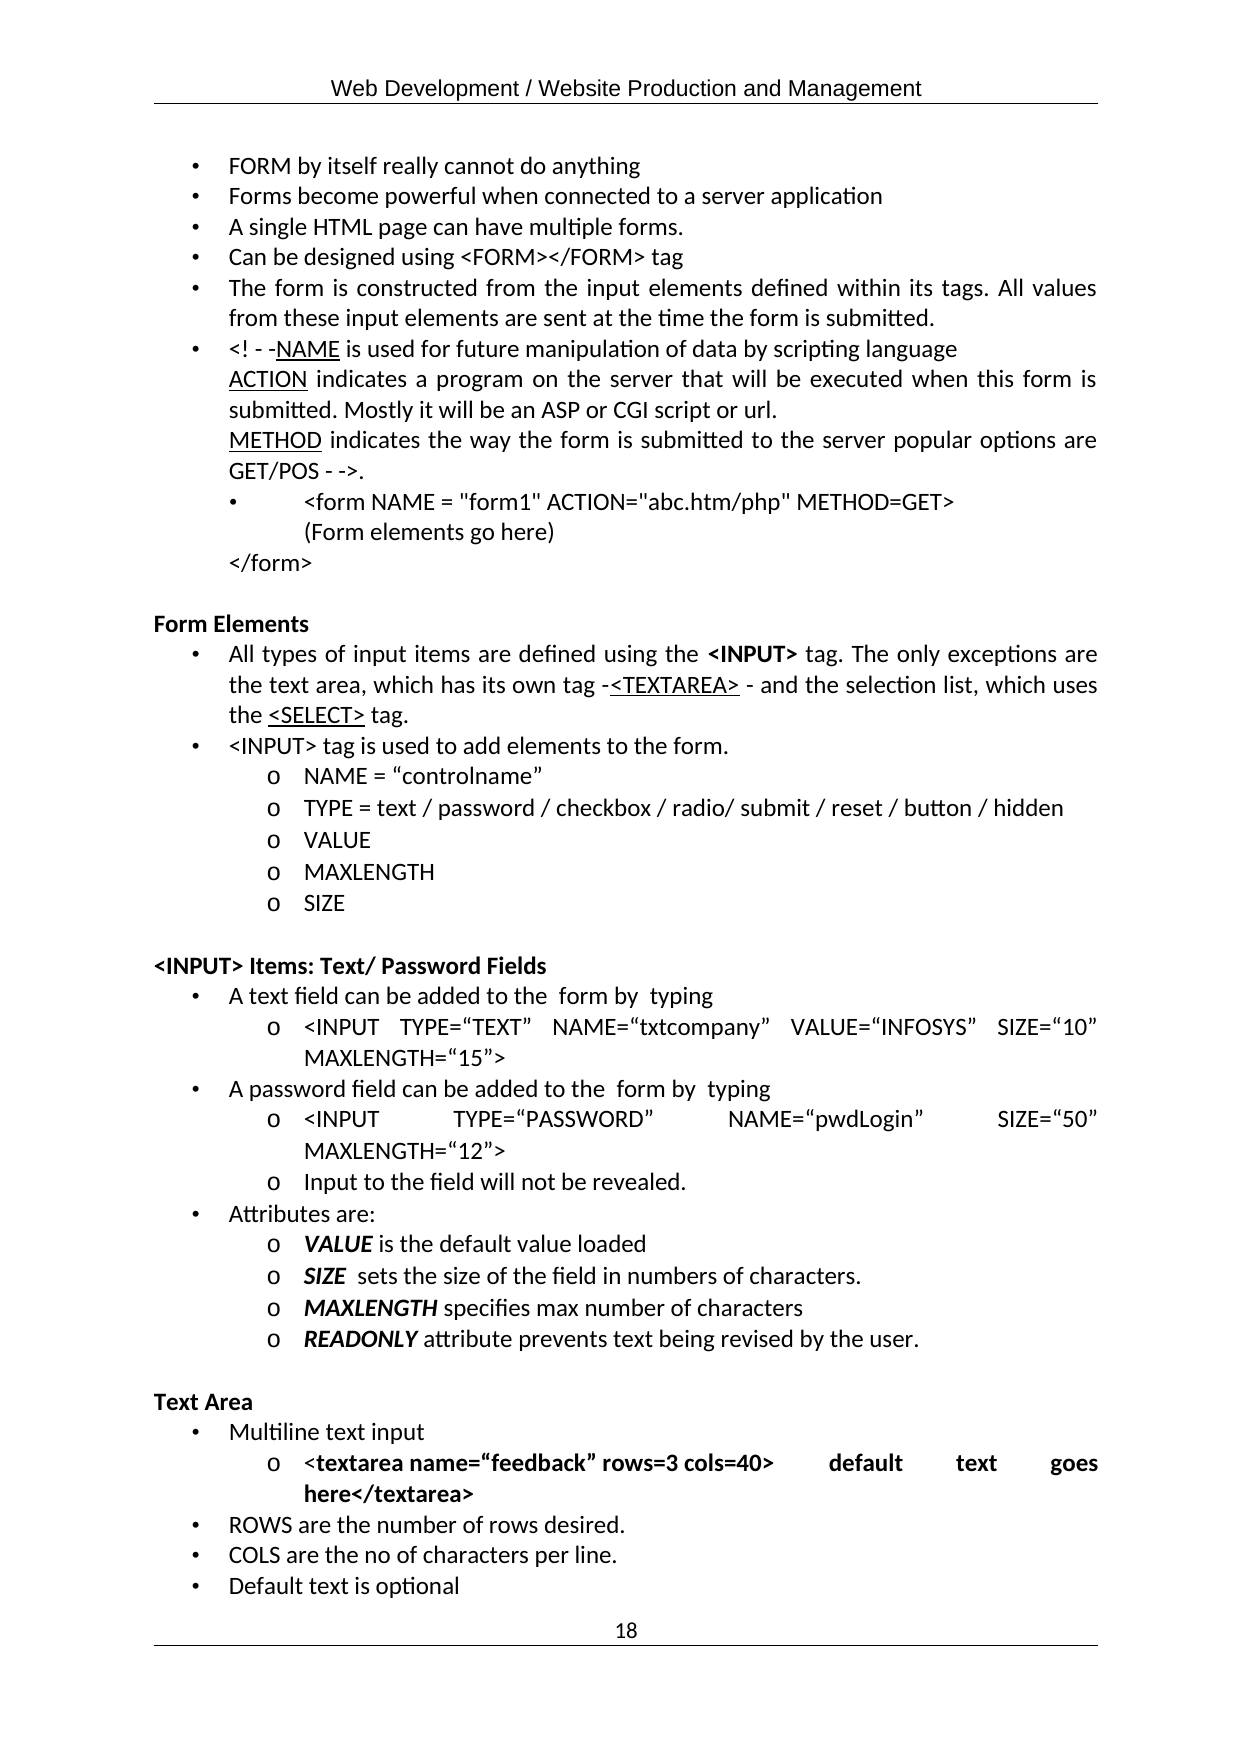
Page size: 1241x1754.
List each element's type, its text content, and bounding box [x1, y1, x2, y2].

list METHOD indicates the way the form is submitted to the server popular options are GET/POS - ->. [228, 425, 1098, 486]
list Can be designed using <FORM></FORM> tag [191, 242, 1098, 272]
list A single HTML page can have multiple forms. [191, 211, 1098, 242]
list Input to the field will not be revealed. [266, 1166, 1098, 1198]
list A text field can be added to the form by typing [191, 980, 1098, 1011]
list Attributes are: [191, 1198, 1098, 1228]
list SIZE sets the size of the field in numbers of characters. [266, 1260, 1098, 1292]
list Multiline text input [191, 1416, 1098, 1447]
list MAXLENGTH specifies max number of characters [266, 1292, 1098, 1323]
list All types of input items are defined using the <INPUT> tag. The only exceptions are the text area, which has its own tag -<TEXTAREA> - and the selection list, which uses the <SELECT> tag. [191, 638, 1098, 730]
list COLS are the no of characters per line. [191, 1540, 1098, 1570]
list <INPUT TYPE=“PASSWORD” NAME=“pwdLogin” SIZE=“50” MAXLENGTH=“12”> [266, 1104, 1098, 1166]
list FORM by itself really cannot do anything [191, 150, 1098, 181]
list <INPUT TYPE=“TEXT” NAME=“txtcompany” VALUE=“INFOSYS” SIZE=“10” MAXLENGTH=“15”> [266, 1011, 1098, 1073]
list Default text is optional [191, 1570, 1098, 1601]
list <! - -NAME is used for future manipulation of data by scripting language [191, 333, 1098, 364]
text (Form elements go here) [228, 516, 1098, 547]
list <INPUT> tag is used to add elements to the form. [191, 730, 1098, 760]
list VALUE is the default value loaded [266, 1228, 1098, 1260]
list READONLY attribute prevents text being revised by the user. [266, 1323, 1098, 1355]
list A password field can be added to the form by typing [191, 1073, 1098, 1104]
list NAME = “controlname” [266, 760, 1098, 792]
list SIZE [266, 887, 1098, 919]
list ROWS are the number of rows desired. [191, 1509, 1098, 1540]
list <form NAME = "form1" ACTION="abc.htm/php" METHOD=GET> [228, 486, 1098, 516]
list Forms become powerful when connected to a server application [191, 181, 1098, 211]
list VALUE [266, 824, 1098, 856]
list ACTION indicates a program on the server that will be executed when this form is submitted. Mostly it will be an ASP or CGI script or url. [228, 364, 1098, 425]
text <INPUT> Items: Text/ Password Fields [153, 950, 1098, 980]
list The form is constructed from the input elements defined within its tags. All values from these input elements are sent at the time the form is submitted. [191, 272, 1098, 333]
text Text Area [153, 1386, 1098, 1416]
list MAXLENGTH [266, 856, 1098, 887]
text Form Elements [153, 608, 1098, 638]
text </form> [153, 547, 1098, 577]
list TYPE = text / password / checkbox / radio/ submit / reset / button / hidden [266, 792, 1098, 824]
list <textarea name=“feedback” rows=3 cols=40> default text goes here</textarea> [266, 1447, 1098, 1509]
